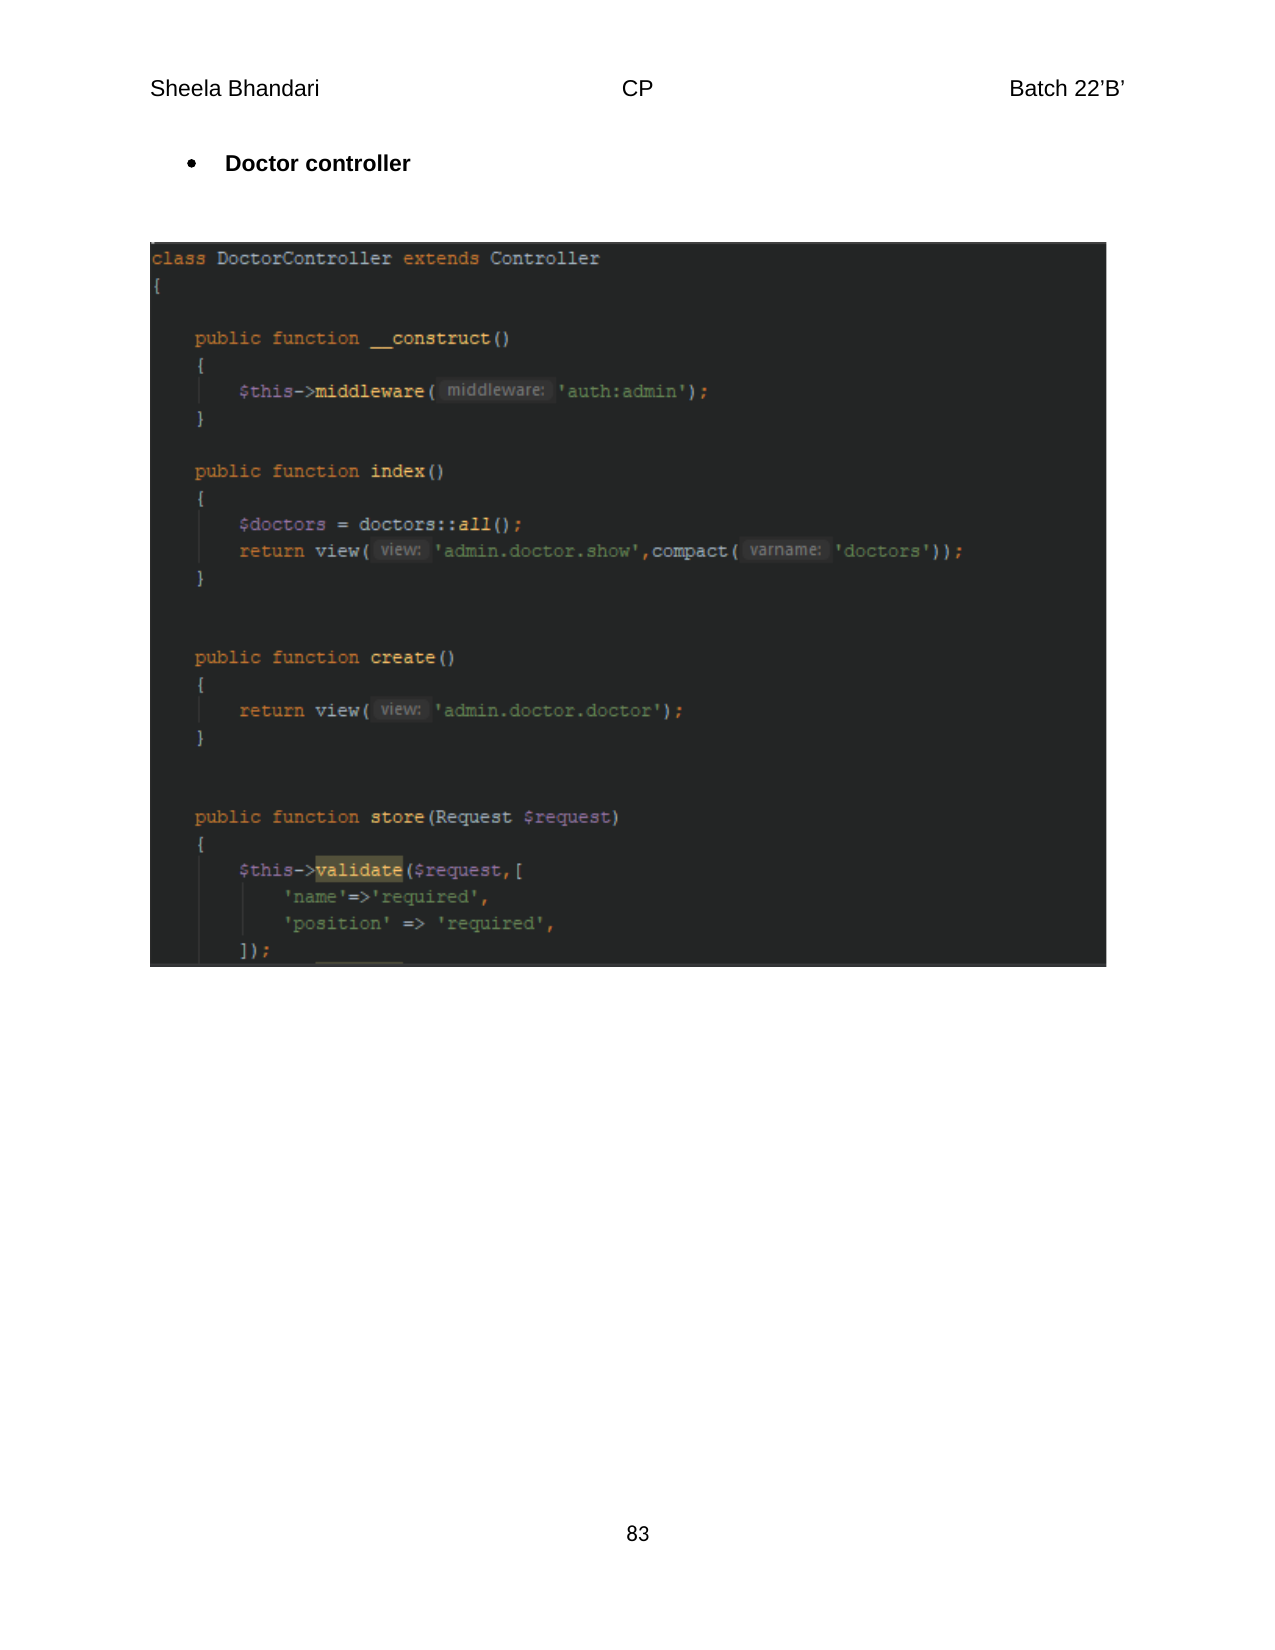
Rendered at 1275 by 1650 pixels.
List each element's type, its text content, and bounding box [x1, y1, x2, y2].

picture [150, 242, 1107, 967]
list Doctor controller [187, 150, 1125, 176]
